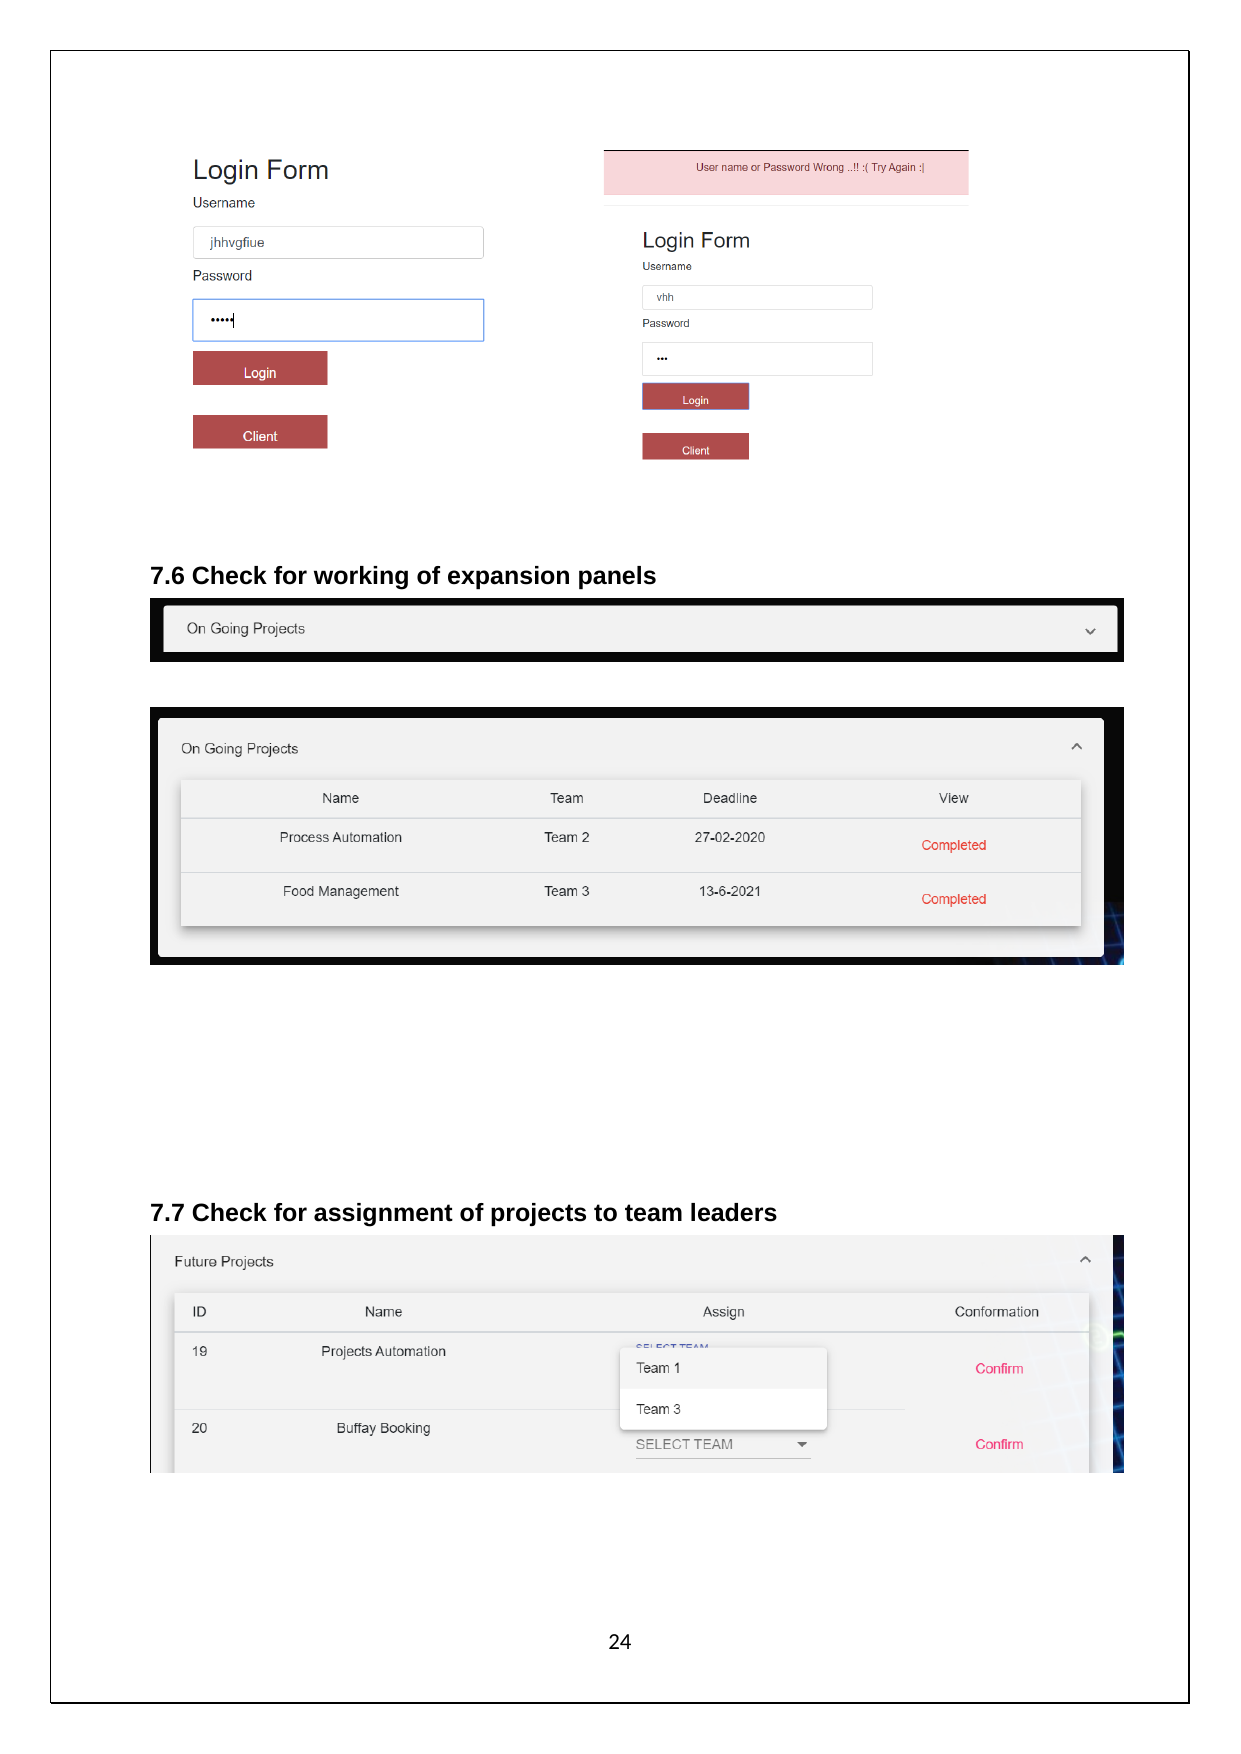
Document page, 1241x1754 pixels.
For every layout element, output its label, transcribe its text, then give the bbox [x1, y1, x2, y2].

picture [603, 150, 969, 478]
picture [150, 707, 1124, 965]
picture [150, 150, 528, 478]
picture [150, 1235, 1124, 1473]
text 7.7 Check for assignment of projects to team leaders [150, 1198, 1067, 1227]
picture [150, 598, 1124, 662]
text 7.6 Check for working of expansion panels [150, 561, 1067, 590]
